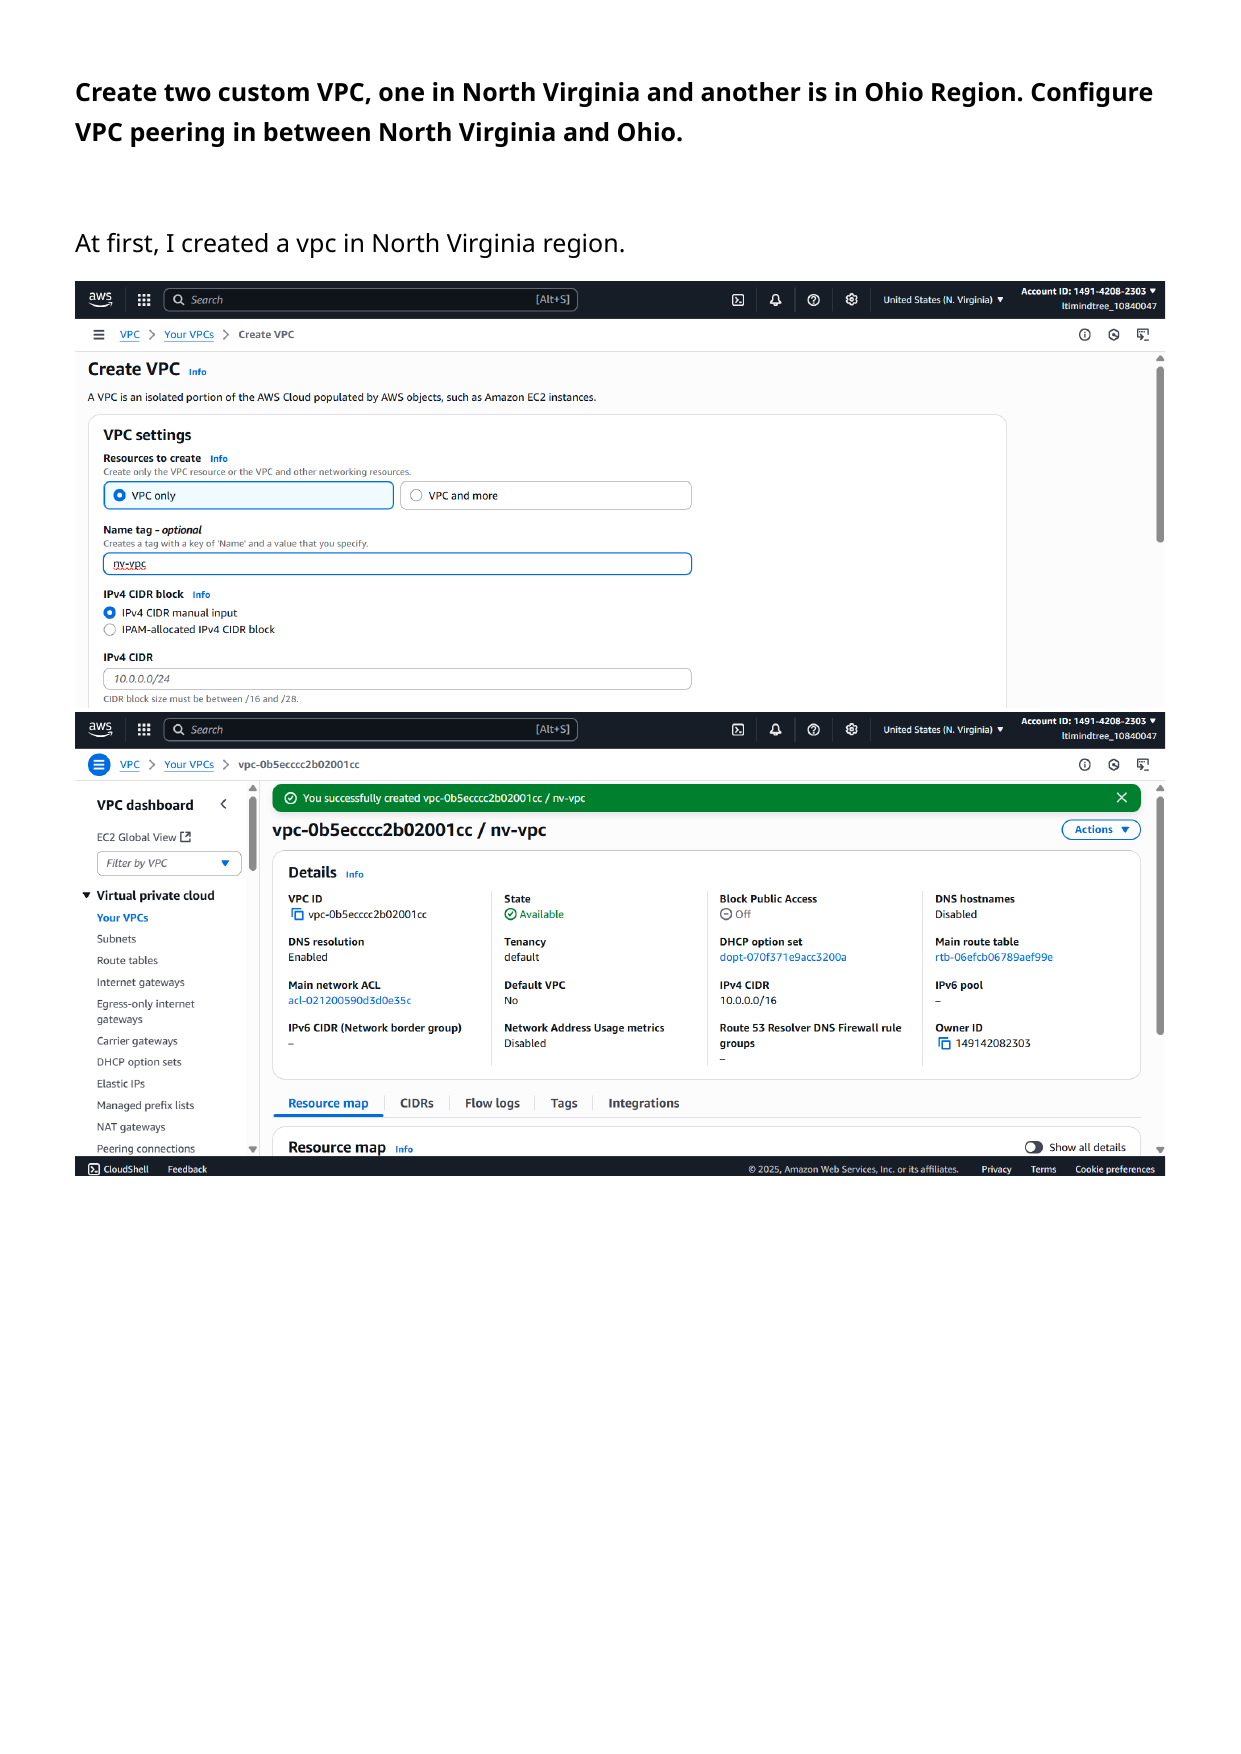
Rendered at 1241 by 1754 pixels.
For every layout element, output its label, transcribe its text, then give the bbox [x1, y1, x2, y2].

text Create two custom VPC, one in North Virginia and another is in Ohio Region. Configure VPC peering in between North Virginia and Ohio. [75, 75, 1165, 148]
picture [75, 281, 1166, 708]
text At first, I created a vpc in North Virginia region. [75, 226, 1165, 260]
picture [75, 712, 1166, 1176]
